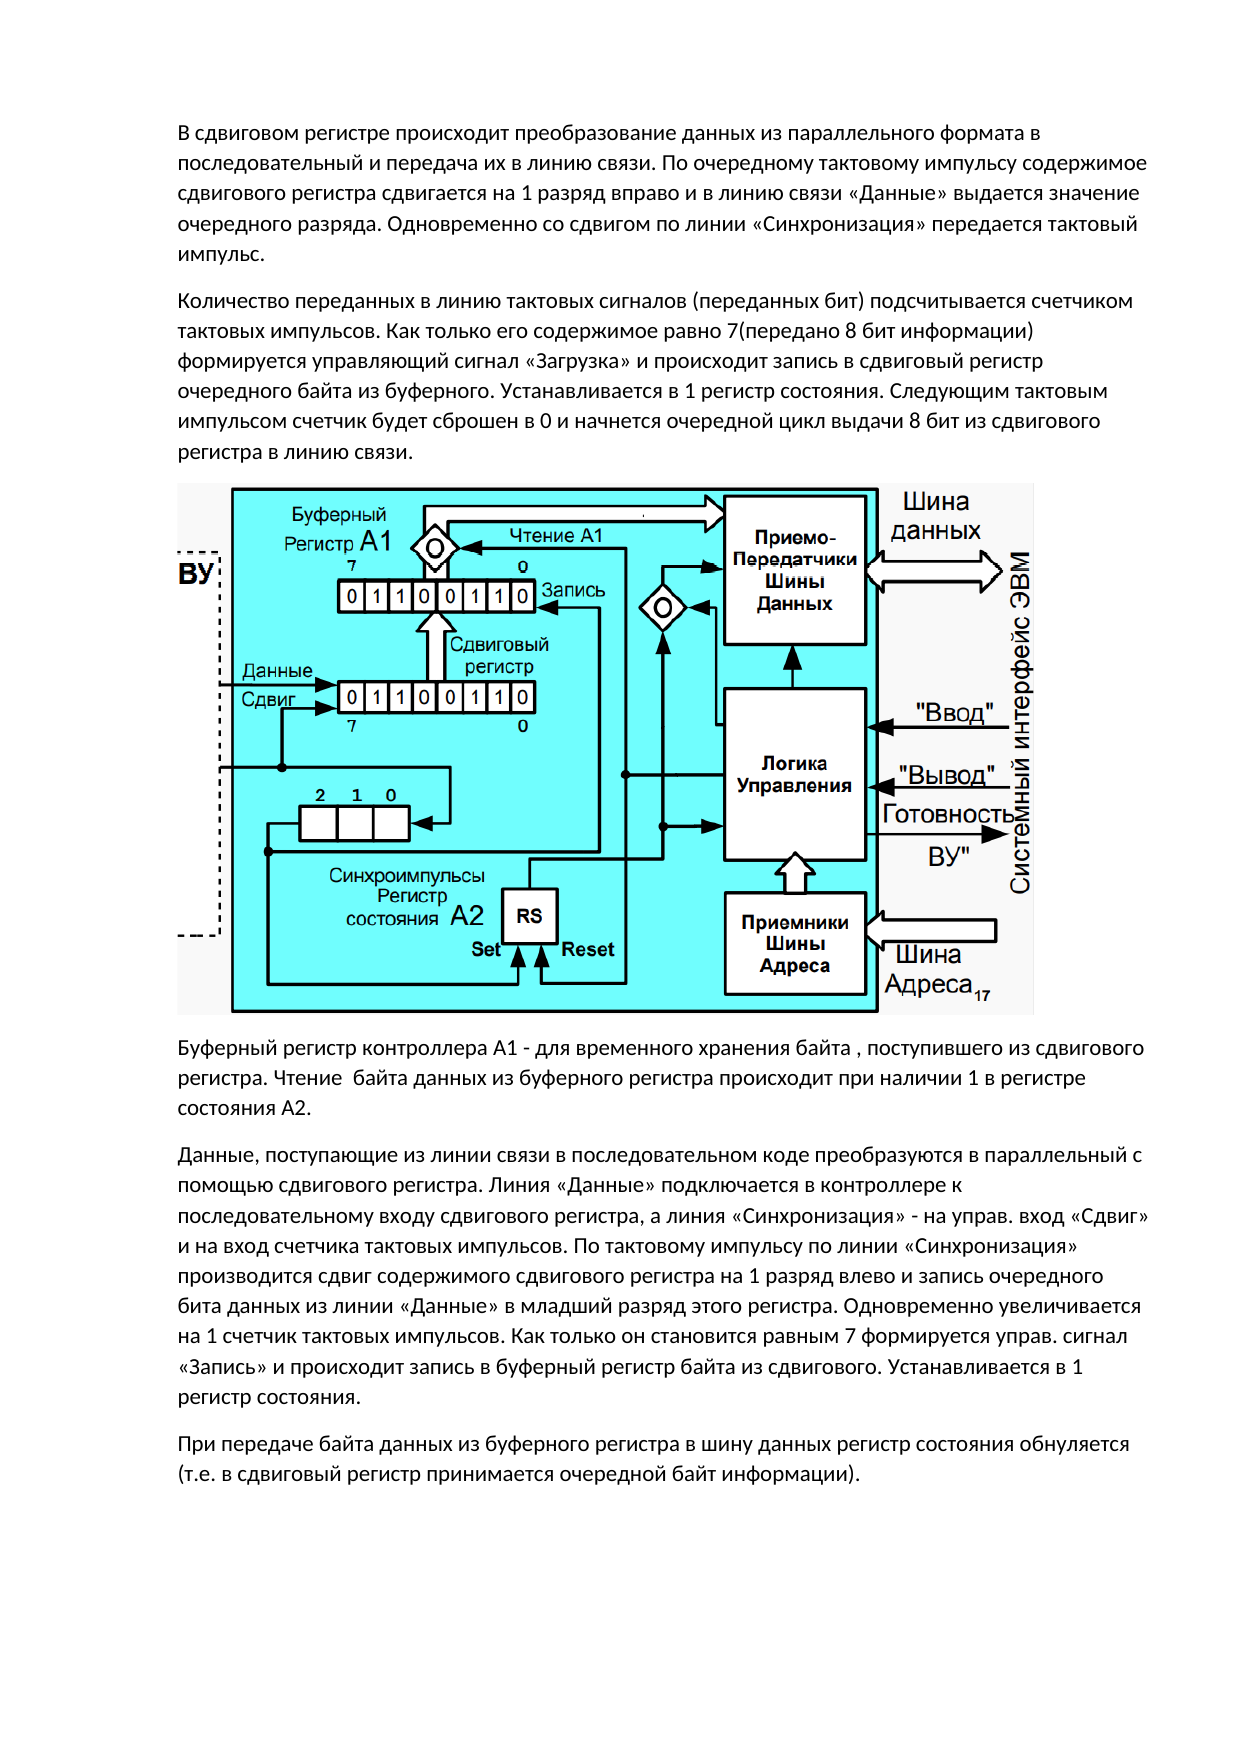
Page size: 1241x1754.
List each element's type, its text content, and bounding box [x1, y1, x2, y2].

text При передаче байта данных из буферного регистра в шину данных регистр состояния обнуляется (т.е. в сдвиговый регистр принимается очередной байт информации). [177, 1429, 1152, 1487]
text В сдвиговом регистре происходит преобразование данных из параллельного формата в последовательный и передача их в линию связи. По очередному тактовому импульсу содержимое сдвигового регистра сдвигается на 1 разряд вправо и в линию связи «Данные» выдается значение очередного разряда. Одновременно со сдвигом по линии «Синхронизация» передается тактовый импульс. [177, 118, 1152, 267]
text Буферный регистр контроллера А1 - для временного хранения байта , поступившего из сдвигового регистра. Чтение байта данных из буферного регистра происходит при наличии 1 в регистре состояния А2. [177, 1033, 1152, 1121]
text Данные, поступающие из линии связи в последовательном коде преобразуются в параллельный с помощью сдвигового регистра. Линия «Данные» подключается в контроллере к последовательному входу сдвигового регистра, а линия «Синхронизация» - на управ. вход «Сдвиг» и на вход счетчика тактовых импульсов. По тактовому импульсу по линии «Синхронизация» производится сдвиг содержимого сдвигового регистра на 1 разряд влево и запись очередного бита данных из линии «Данные» в младший разряд этого регистра. Одновременно увеличивается на 1 счетчик тактовых импульсов. Как только он становится равным 7 формируется управ. сигнал «Запись» и происходит запись в буферный регистр байта из сдвигового. Устанавливается в 1 регистр состояния. [177, 1140, 1152, 1410]
picture [177, 483, 1034, 1015]
text Количество переданных в линию тактовых сигналов (переданных бит) подсчитывается счетчиком тактовых импульсов. Как только его содержимое равно 7(передано 8 бит информации) формируется управляющий сигнал «Загрузка» и происходит запись в сдвиговый регистр очередного байта из буферного. Устанавливается в 1 регистр состояния. Следующим тактовым импульсом счетчик будет сброшен в 0 и начнется очередной цикл выдачи 8 бит из сдвигового регистра в линию связи. [177, 286, 1152, 465]
